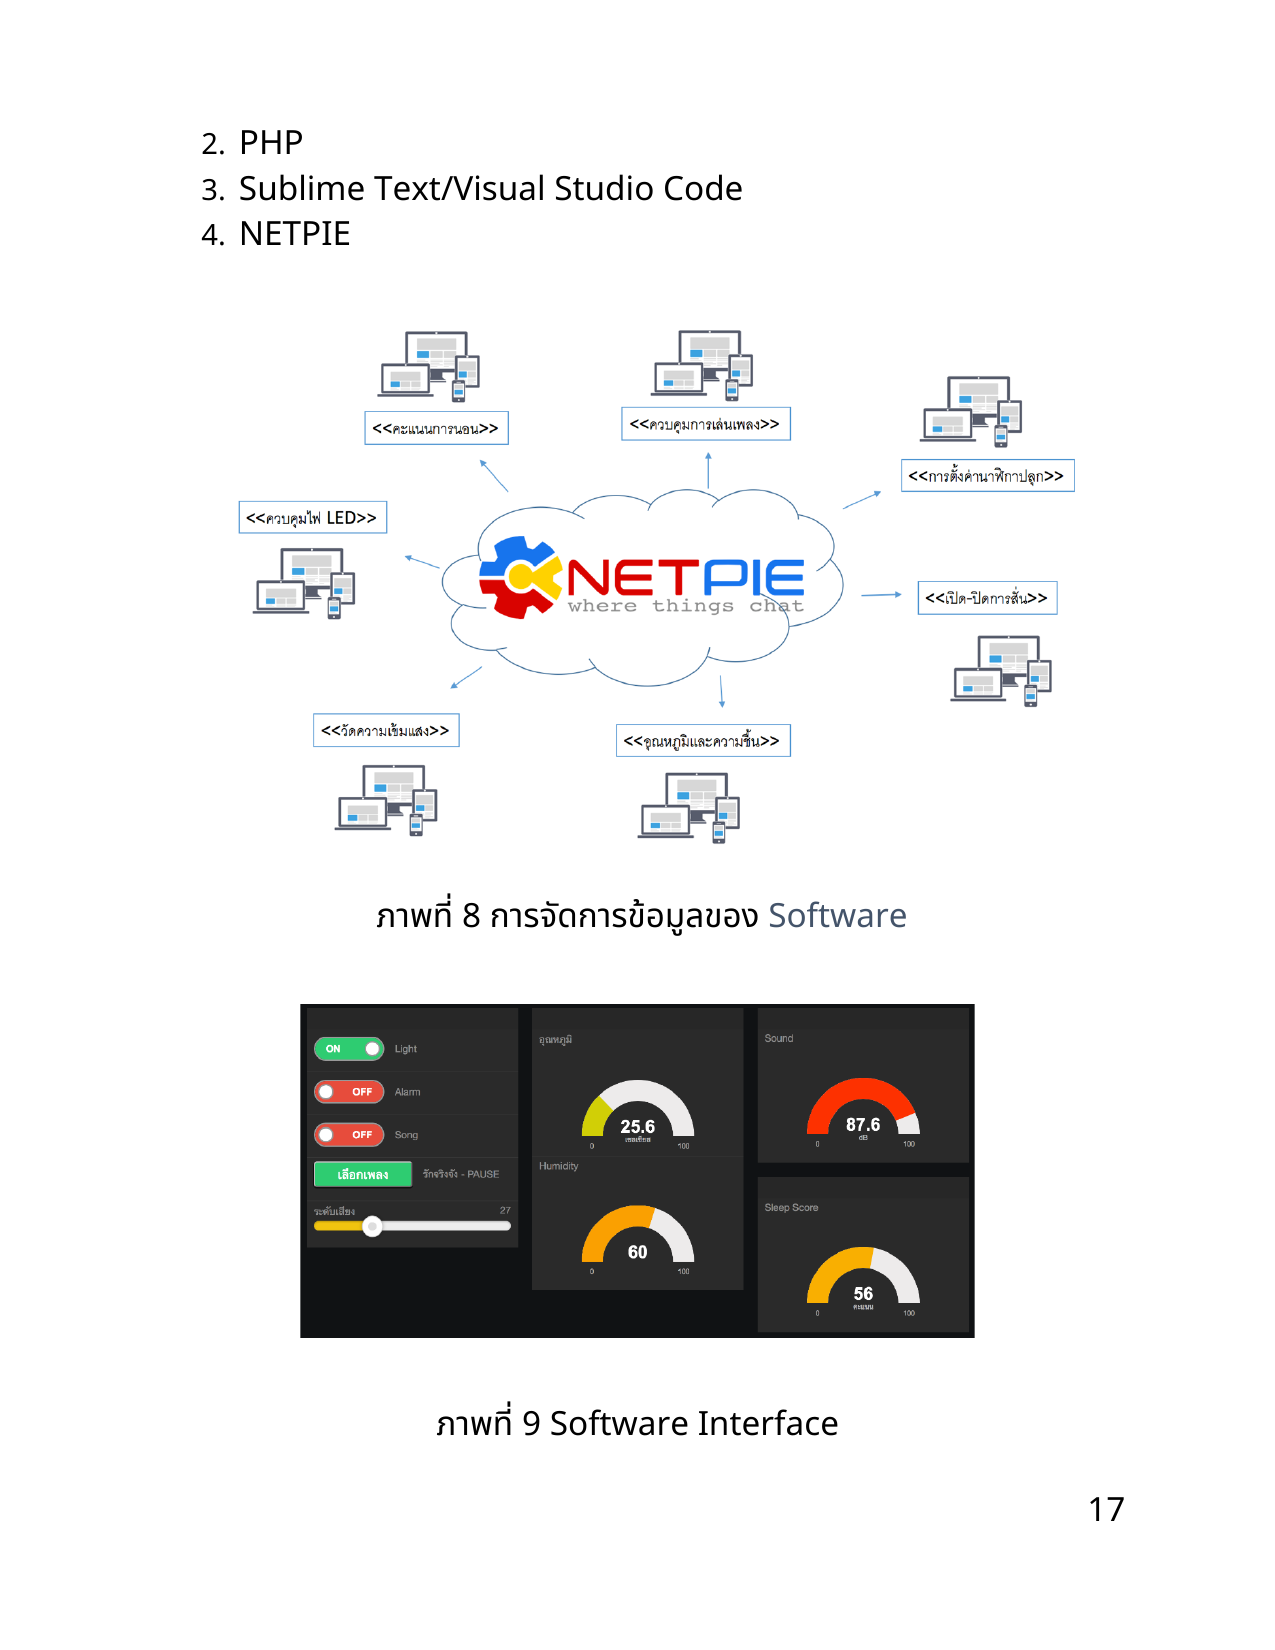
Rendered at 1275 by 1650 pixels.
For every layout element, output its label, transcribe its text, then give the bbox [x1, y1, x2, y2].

list PHP [201, 119, 1125, 164]
list NETPIE [201, 210, 1125, 255]
text ภาพที่ 9 Software Interface [150, 1400, 1125, 1451]
picture [164, 300, 1111, 875]
list Sublime Text/Visual Studio Code [201, 164, 1125, 210]
picture [300, 1004, 975, 1338]
text ภาพที่ 8 การจัดการข้อมูลของ Software [150, 892, 1125, 942]
